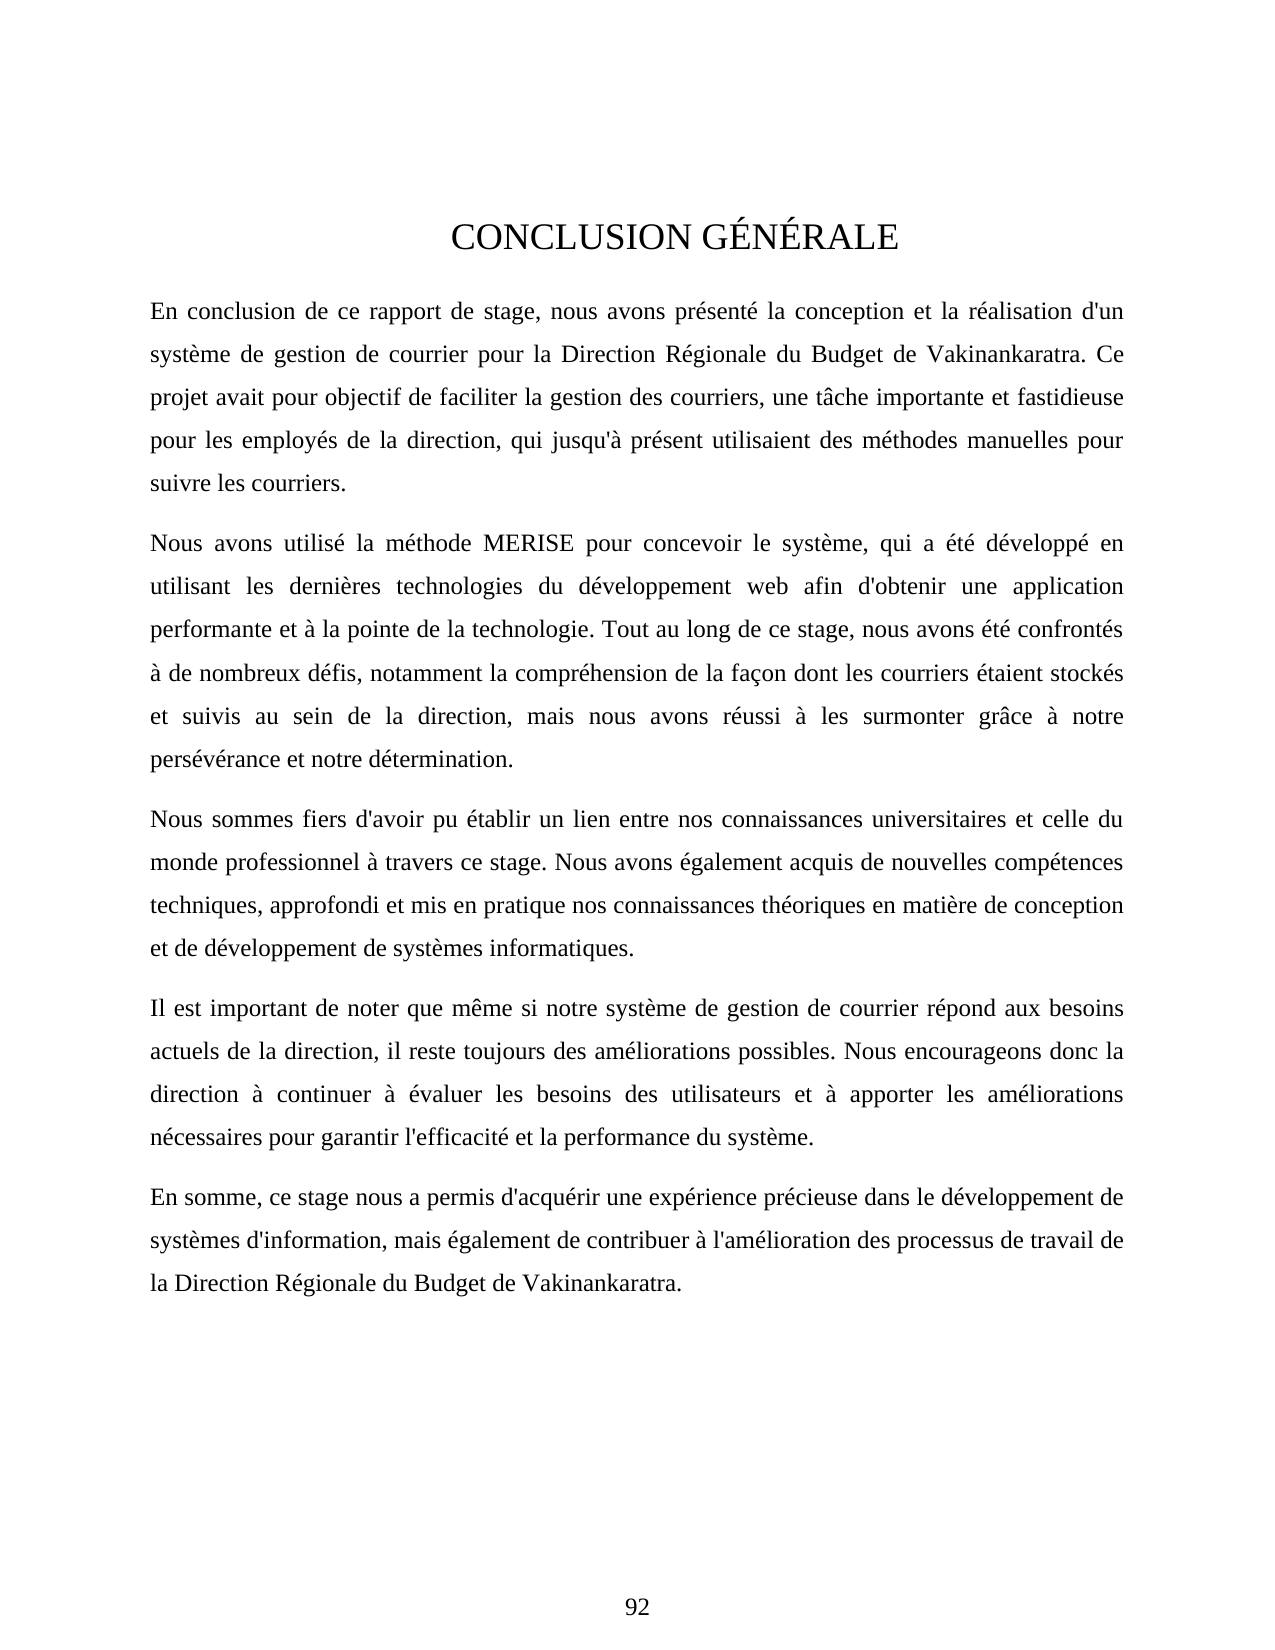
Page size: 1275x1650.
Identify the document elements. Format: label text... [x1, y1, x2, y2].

text En conclusion de ce rapport de stage, nous avons présenté la conception et la réalisation d'un système de gestion de courrier pour la Direction Régionale du Budget de Vakinankaratra. Ce projet avait pour objectif de faciliter la gestion des courriers, une tâche importante et fastidieuse pour les employés de la direction, qui jusqu'à présent utilisaient des méthodes manuelles pour suivre les courriers. [150, 296, 1125, 497]
text Nous sommes fiers d'avoir pu établir un lien entre nos connaissances universitaires et celle du monde professionnel à travers ce stage. Nous avons également acquis de nouvelles compétences techniques, approfondi et mis en pratique nos connaissances théoriques en matière de conception et de développement de systèmes informatiques. [150, 804, 1125, 962]
text Nous avons utilisé la méthode MERISE pour concevoir le système, qui a été développé en utilisant les dernières technologies du développement web afin d'obtenir une application performante et à la pointe de la technologie. Tout au long de ce stage, nous avons été confrontés à de nombreux défis, notamment la compréhension de la façon dont les courriers étaient stockés et suivis au sein de la direction, mais nous avons réussi à les surmonter grâce à notre persévérance et notre détermination. [150, 528, 1125, 773]
text En somme, ce stage nous a permis d'acquérir une expérience précieuse dans le développement de systèmes d'information, mais également de contribuer à l'amélioration des processus de travail de la Direction Régionale du Budget de Vakinankaratra. [150, 1182, 1125, 1297]
text Il est important de noter que même si notre système de gestion de courrier répond aux besoins actuels de la direction, il reste toujours des améliorations possibles. Nous encourageons donc la direction à continuer à évaluer les besoins des utilisateurs et à apporter les améliorations nécessaires pour garantir l'efficacité et la performance du système. [150, 993, 1125, 1151]
text CONCLUSION GÉNÉRALE [150, 215, 1125, 258]
